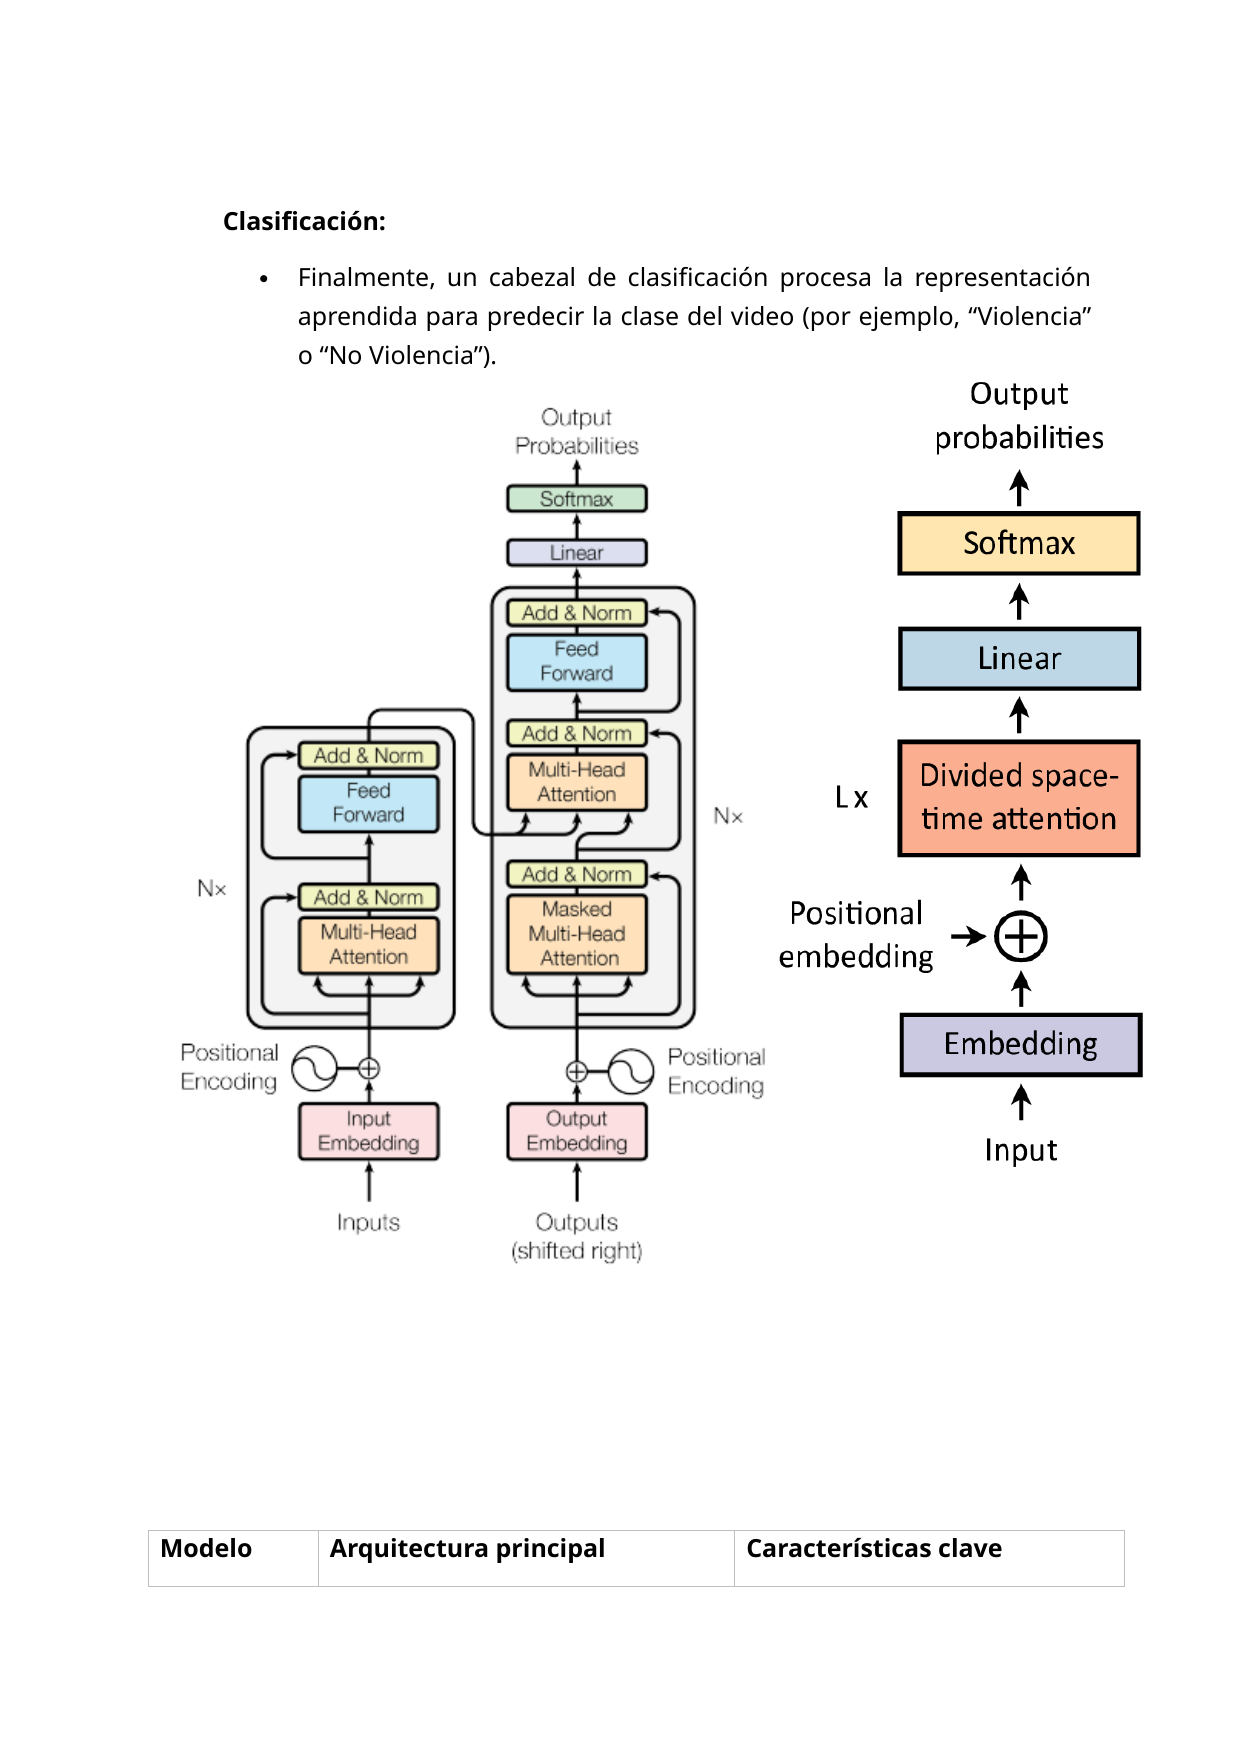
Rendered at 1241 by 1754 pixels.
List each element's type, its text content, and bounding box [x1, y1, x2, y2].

table_header Modelo [149, 1531, 318, 1586]
table_header Arquitectura principal [319, 1531, 734, 1586]
picture [147, 373, 1158, 1285]
list Finalmente, un cabezal de clasificación procesa la representación aprendida para predecir la clase del video (por ejemplo, “Violencia” o “No Violencia”). [260, 259, 1092, 372]
table_header Características clave [735, 1531, 1124, 1586]
text Clasificación: [223, 203, 1092, 238]
